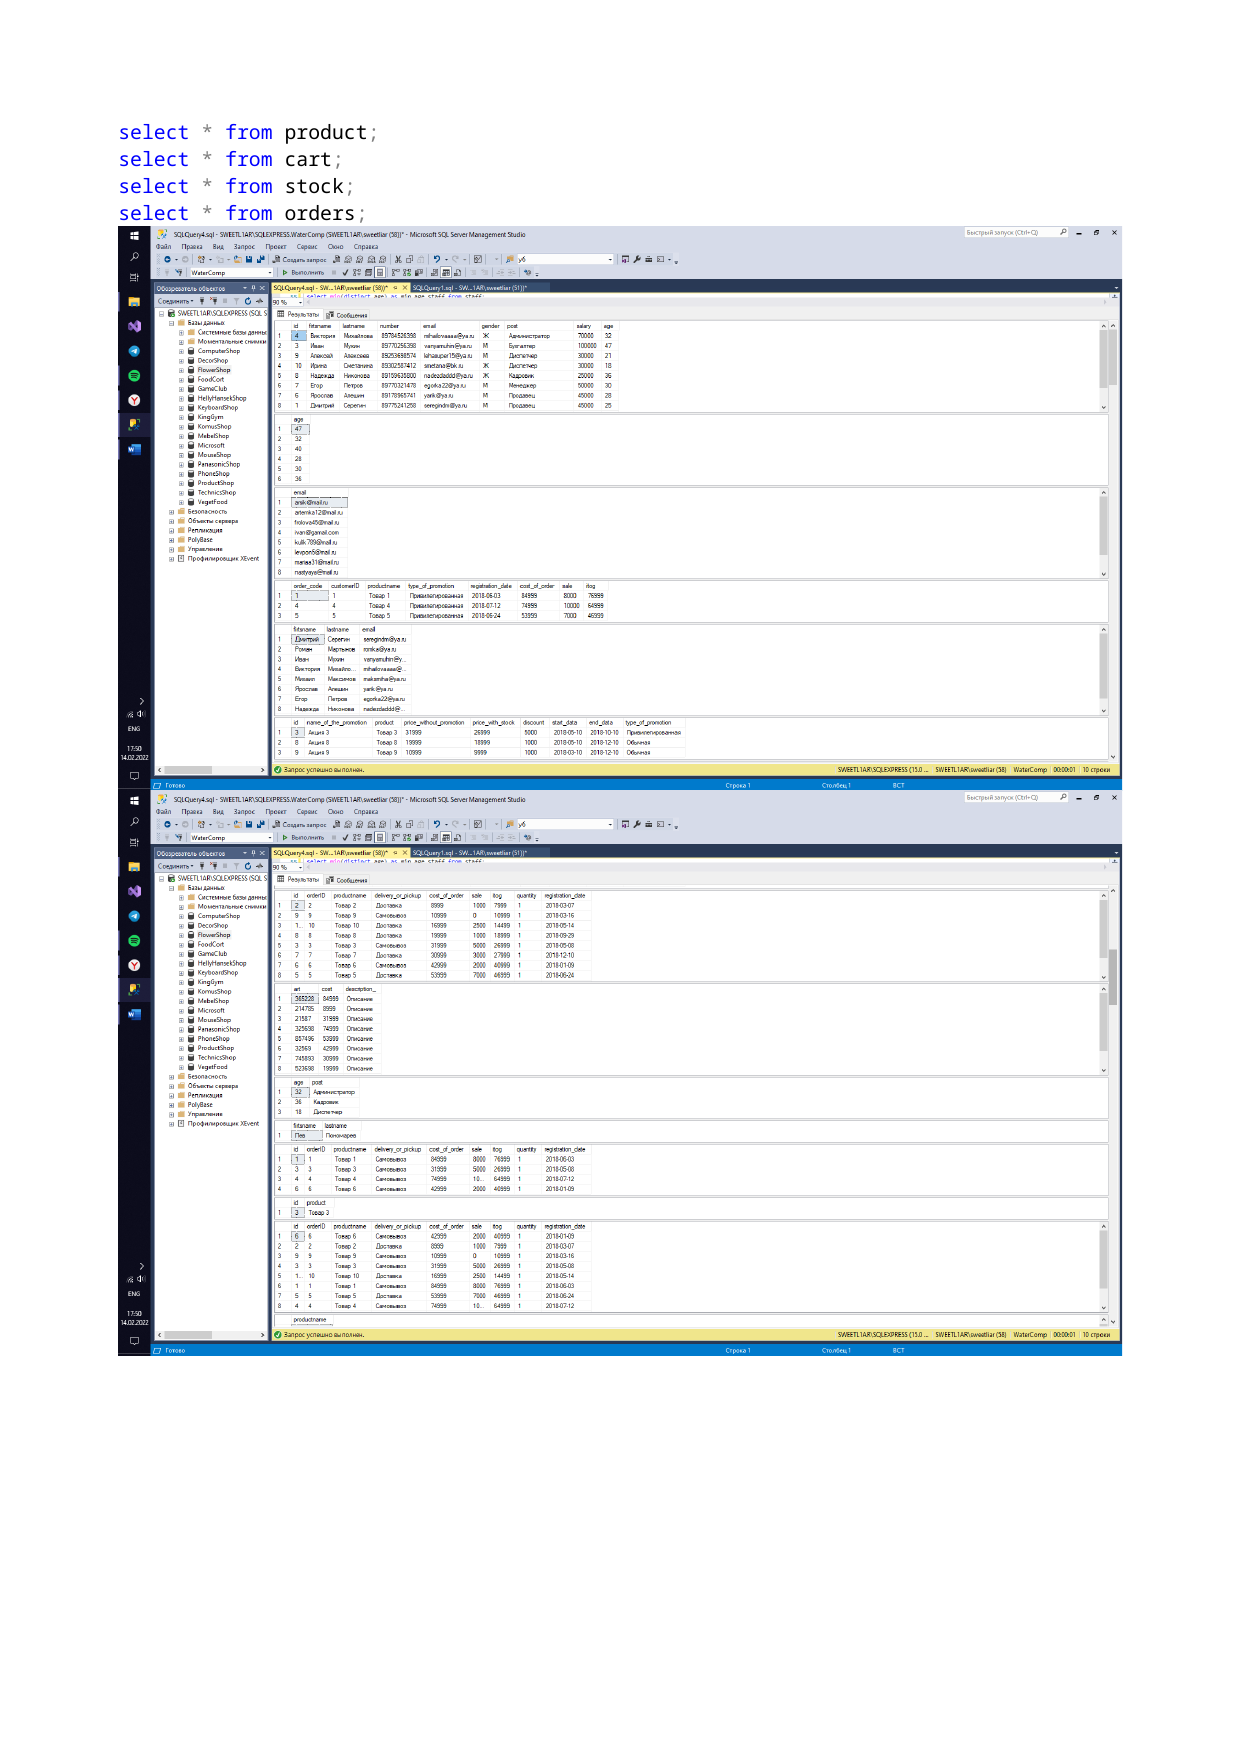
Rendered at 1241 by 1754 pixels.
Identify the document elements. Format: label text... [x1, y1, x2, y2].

picture [118, 226, 1123, 1356]
text select * from orders; [118, 199, 1122, 226]
text select * from cart; [118, 145, 1122, 172]
text select * from product; [118, 118, 1122, 145]
text select * from stock; [118, 172, 1122, 199]
